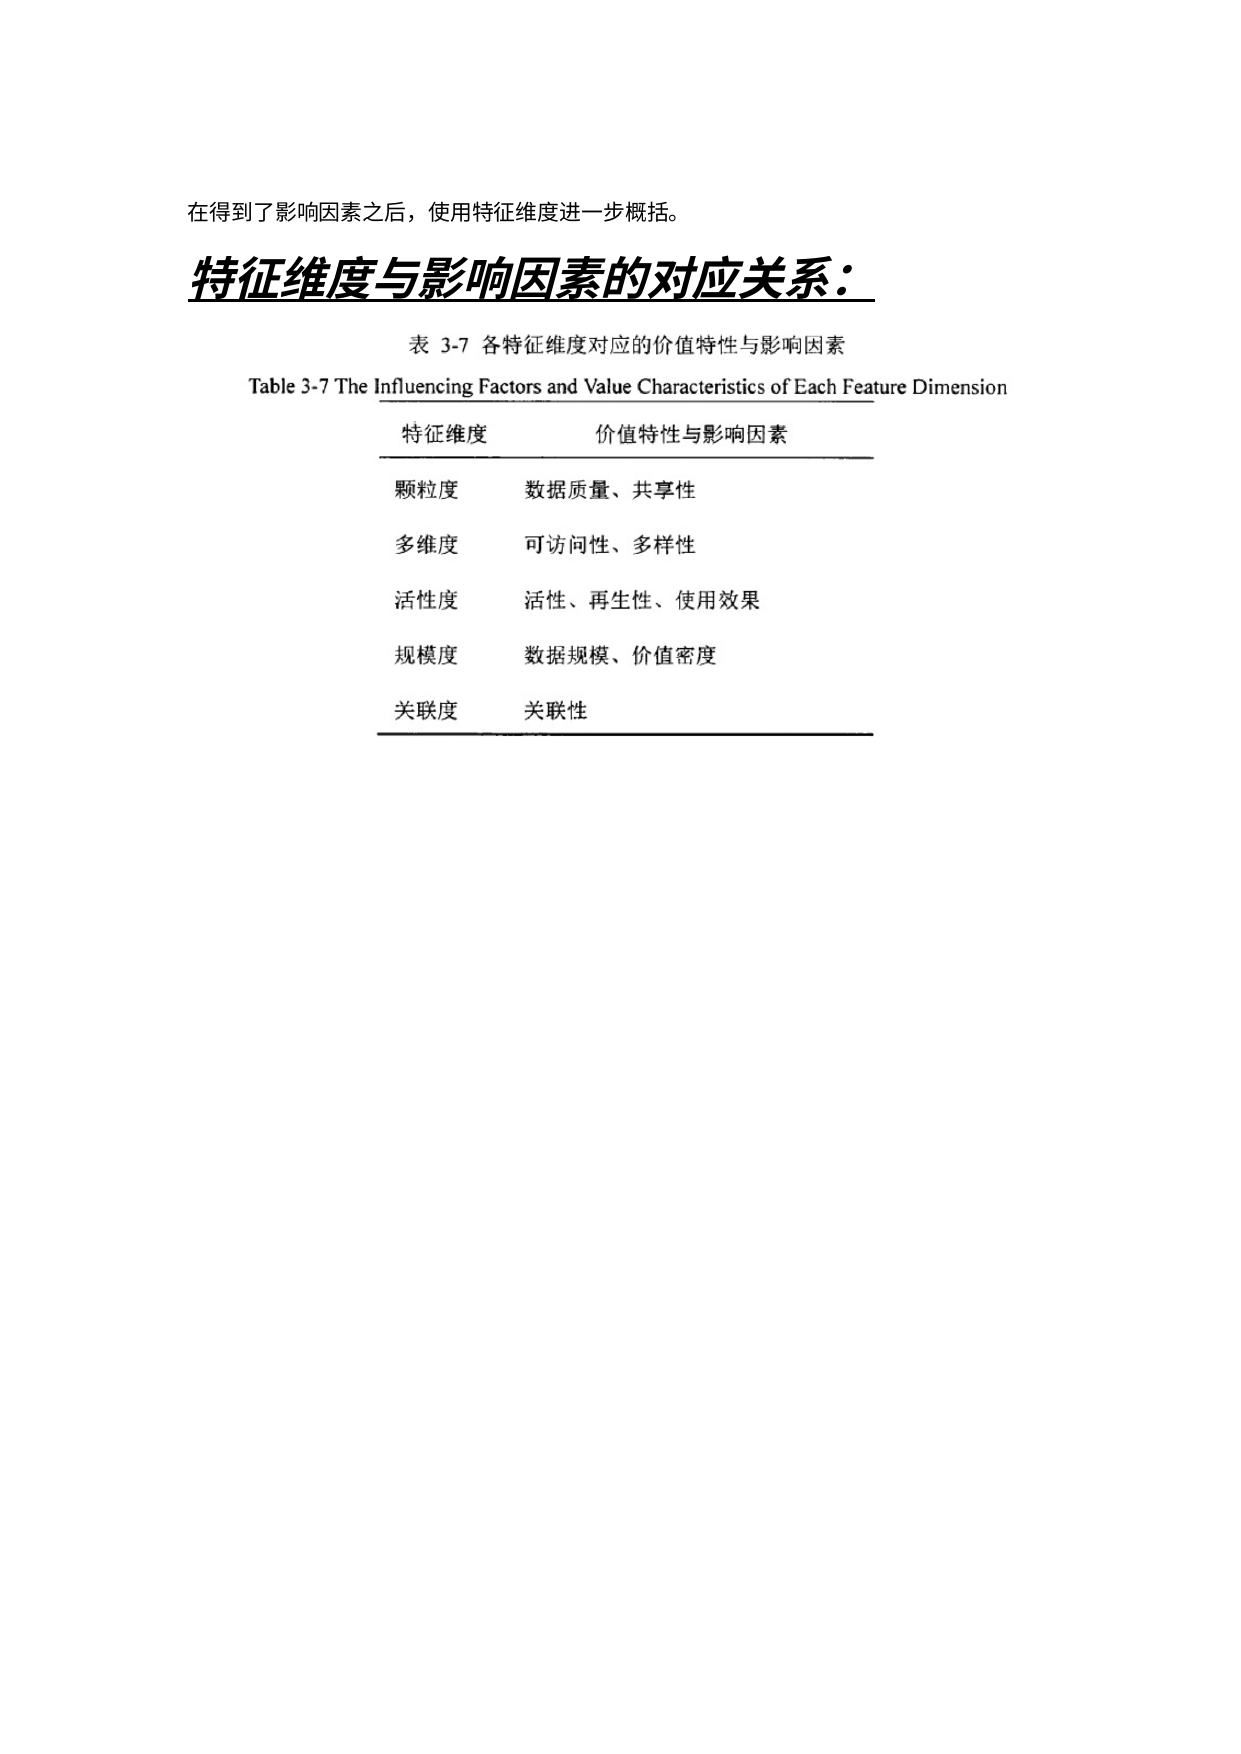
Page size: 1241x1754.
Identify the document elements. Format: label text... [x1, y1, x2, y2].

text 在得到了影响因素之后，使用特征维度进一步概括。 [187, 194, 1053, 227]
text 特征维度与影响因素的对应关系： [187, 227, 1053, 324]
picture [187, 324, 1053, 757]
